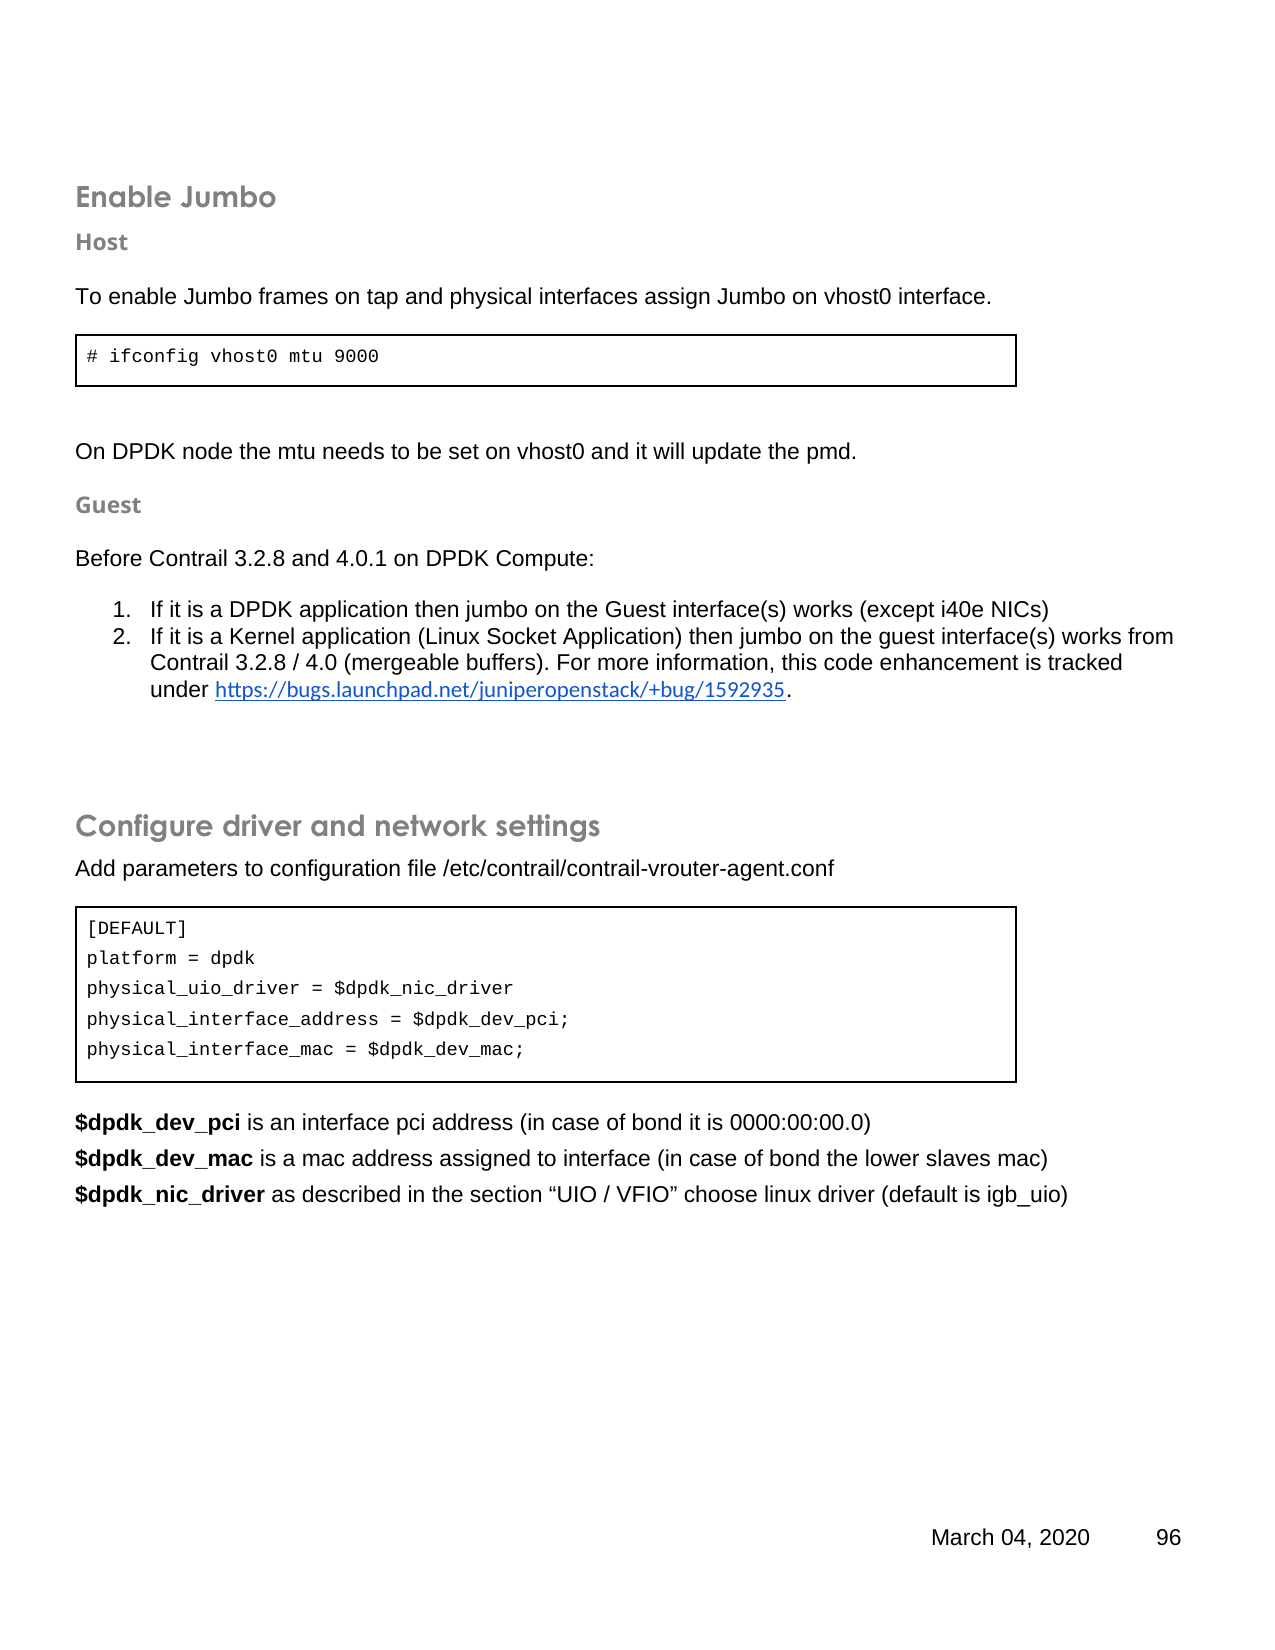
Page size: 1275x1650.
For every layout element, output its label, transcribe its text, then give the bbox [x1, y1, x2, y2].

subtitle Enable Jumbo [75, 175, 1181, 217]
list If it is a Kernel application (Linux Socket Application) then jumbo on the guest interface(s) works from Contrail 3.2.8 / 4.0 (mergeable buffers). For more information, this code enhancement is tracked under https://bugs.launchpad.net/juniperopenstack/+bug/1592935. [112, 623, 1181, 703]
text Add parameters to configuration file /etc/contrail/contrail-vrouter-agent.conf [75, 855, 1181, 881]
subtitle Guest [75, 489, 1181, 520]
list If it is a DPDK application then jumbo on the Guest interface(s) works (except i40e NICs) [112, 596, 1181, 623]
table_header # ifconfig vhost0 mtu 9000 [77, 336, 1015, 384]
text To enable Jumbo frames on tap and physical interfaces assign Jumbo on vhost0 interface. [75, 283, 1181, 309]
text On DPDK node the mtu needs to be set on vhost0 and it will update the pmd. [75, 438, 1181, 464]
text $dpdk_dev_mac is a mac address assigned to interface (in case of bond the lower slaves mac) [75, 1145, 1181, 1171]
subtitle Configure driver and network settings [75, 804, 1181, 846]
text $dpdk_nic_driver as described in the section “UIO / VFIO” choose linux driver (default is igb_uio) [75, 1181, 1181, 1207]
table_header [DEFAULT] platform = dpdk physical_uio_driver = $dpdk_nic_driver physical_interface_address = $dpdk_dev_pci; physical_interface_mac = $dpdk_dev_mac; [77, 908, 1015, 1081]
text Before Contrail 3.2.8 and 4.0.1 on DPDK Compute: [75, 545, 1181, 572]
text $dpdk_dev_pci is an interface pci address (in case of bond it is 0000:00:00.0) [75, 1109, 1181, 1136]
subtitle Host [75, 226, 1181, 257]
